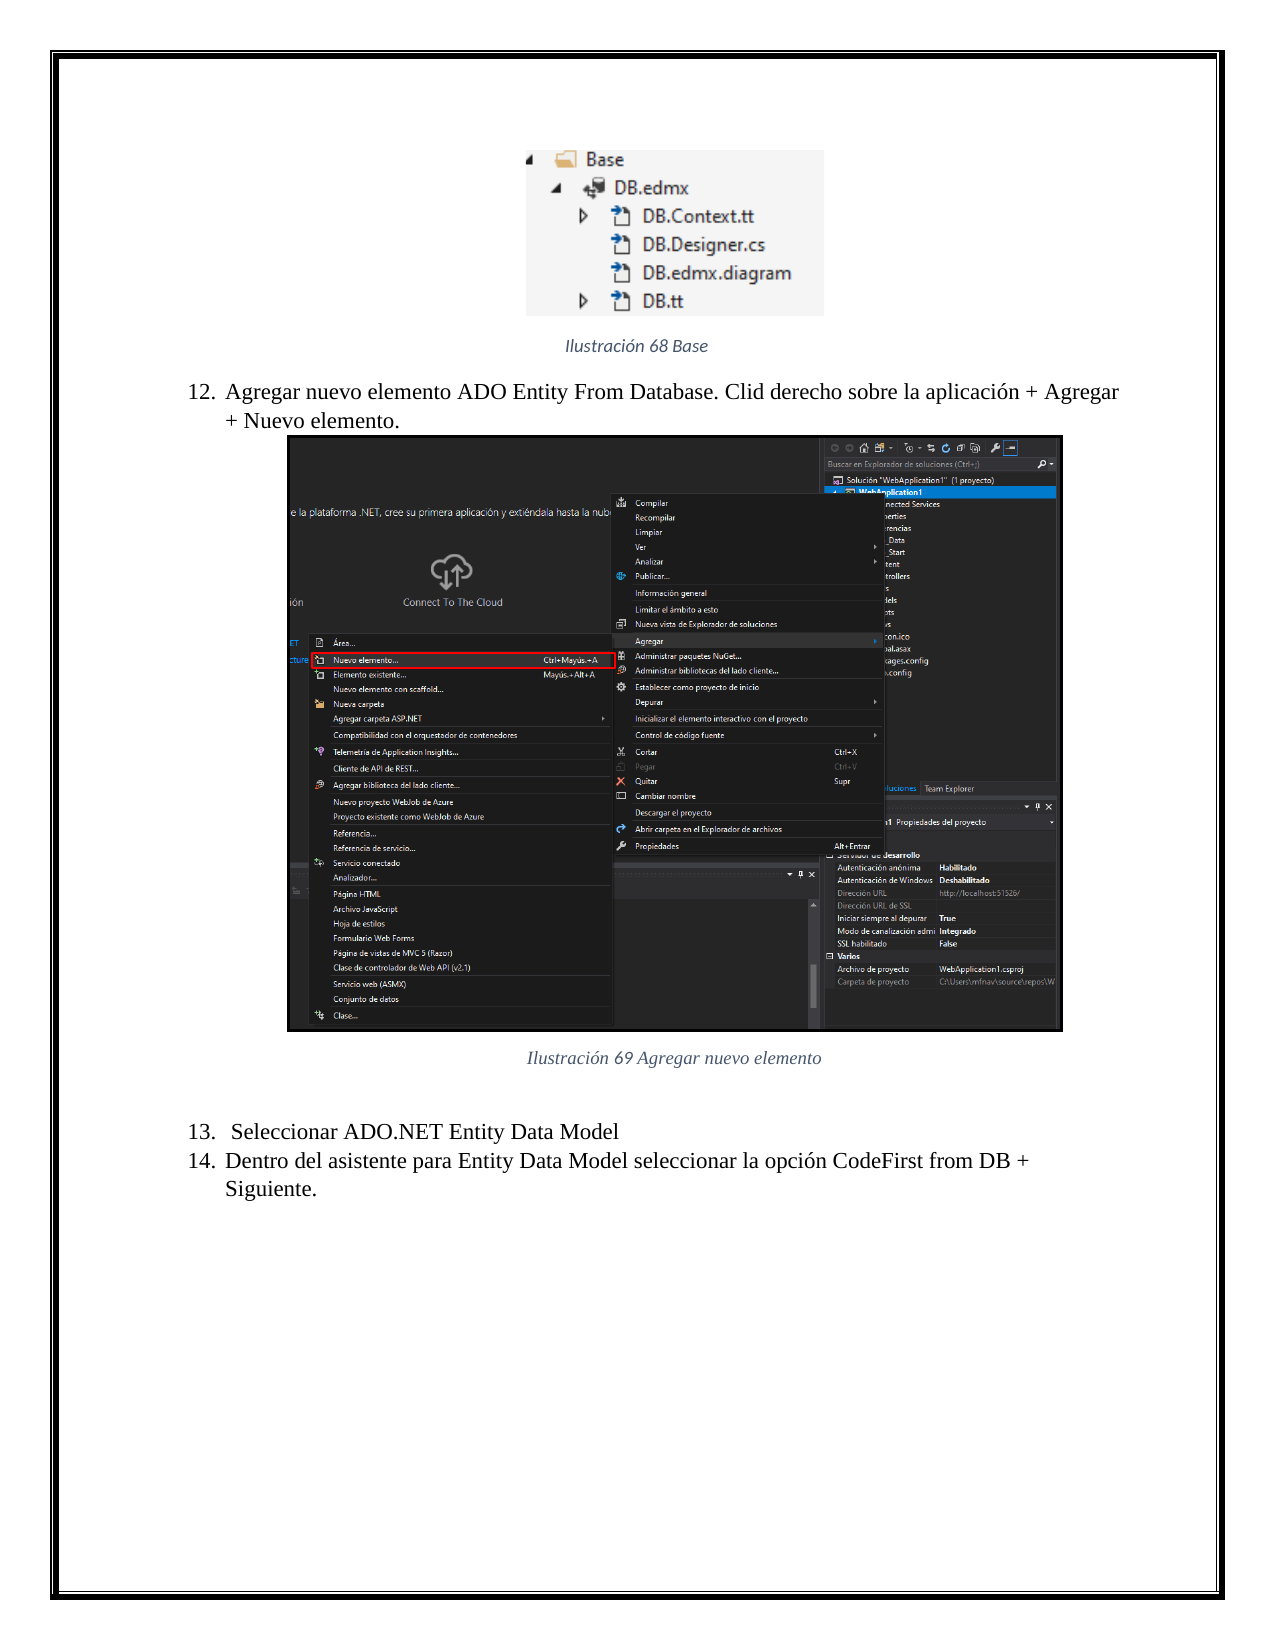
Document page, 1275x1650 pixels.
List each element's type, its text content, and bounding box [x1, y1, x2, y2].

picture [525, 150, 825, 316]
list Agregar nuevo elemento ADO Entity From Database. Clid derecho sobre la aplicación + Agregar + Nuevo elemento. [187, 378, 1125, 433]
picture [290, 438, 1060, 1029]
list Dentro del asistente para Entity Data Model seleccionar la opción CodeFirst from DB + Siguiente. [187, 1147, 1125, 1202]
list Seleccionar ADO.NET Entity Data Model [187, 1118, 1125, 1145]
